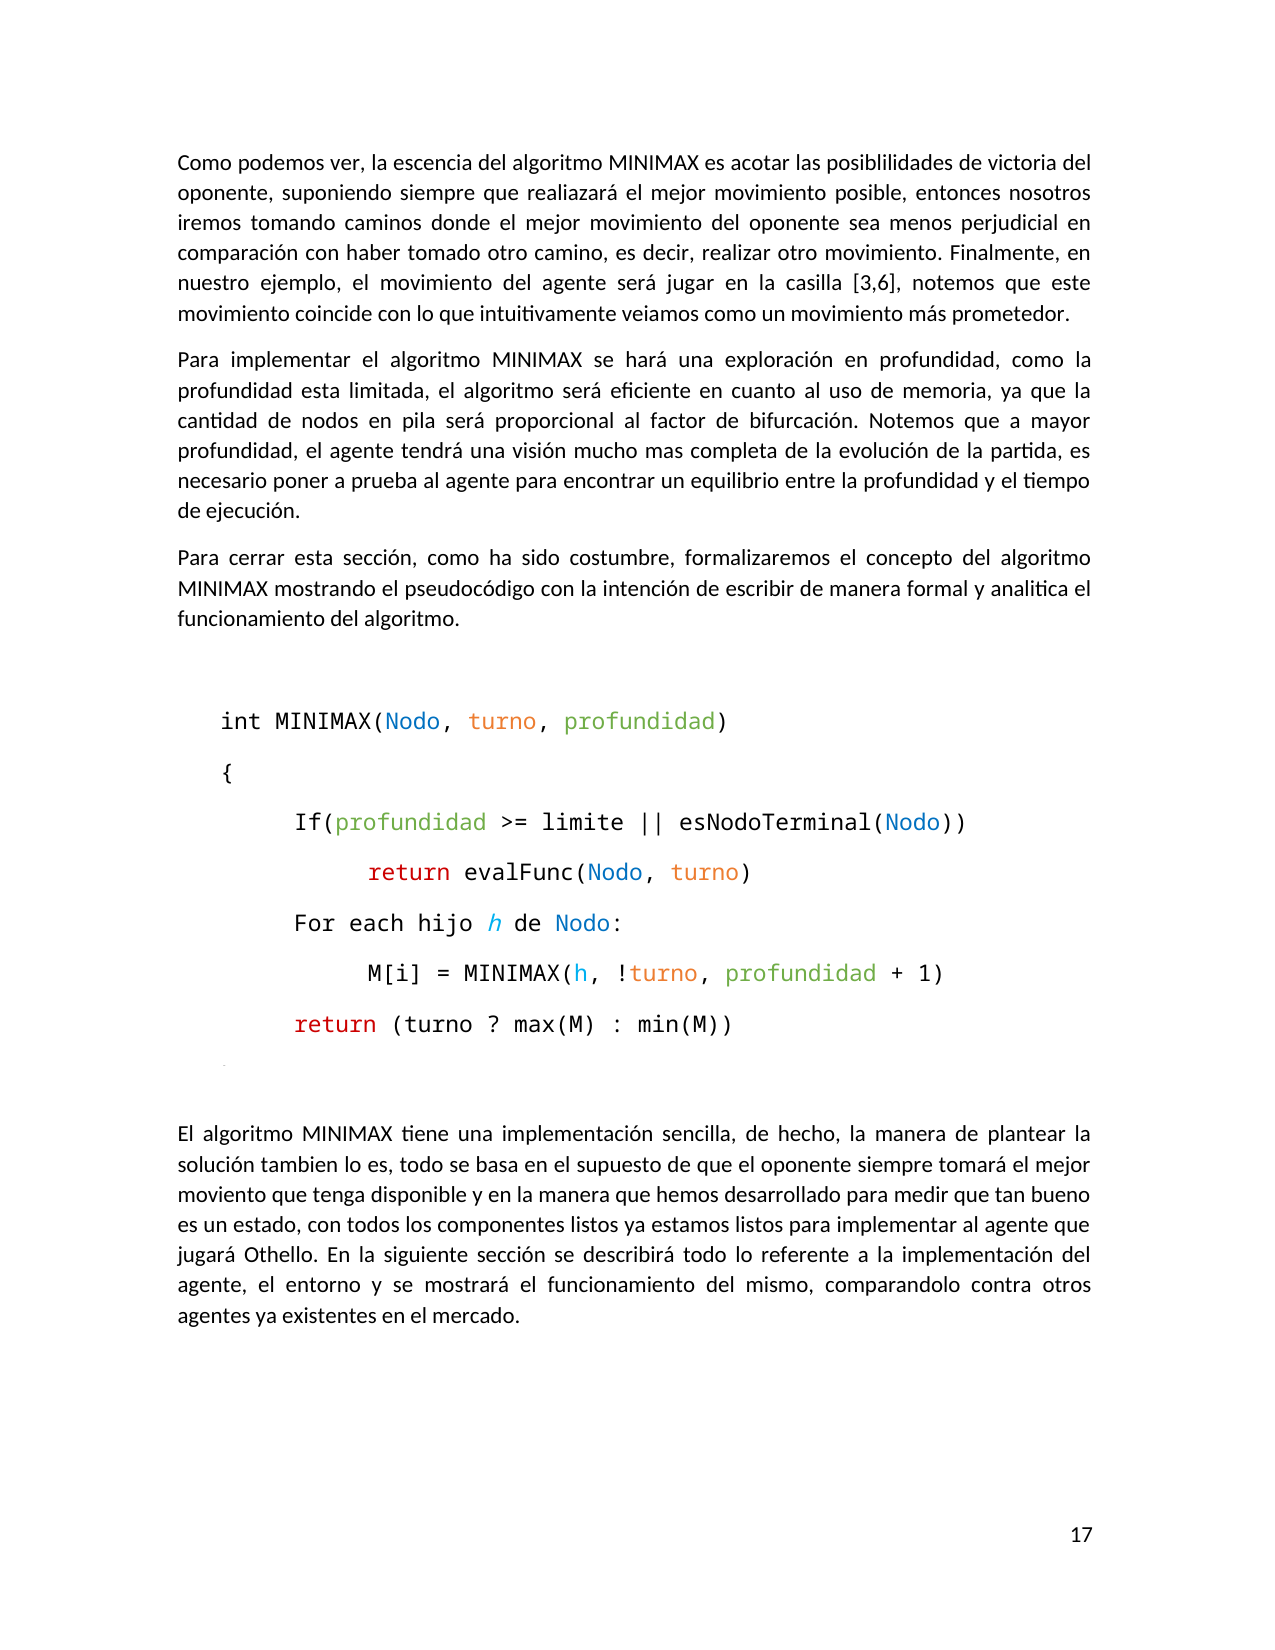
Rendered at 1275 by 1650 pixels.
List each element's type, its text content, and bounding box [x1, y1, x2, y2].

text Como podemos ver, la escencia del algoritmo MINIMAX es acotar las posiblilidades de victoria del oponente, suponiendo siempre que realiazará el mejor movimiento posible, entonces nosotros iremos tomando caminos donde el mejor movimiento del oponente sea menos perjudicial en comparación con haber tomado otro camino, es decir, realizar otro movimiento. Finalmente, en nuestro ejemplo, el movimiento del agente será jugar en la casilla [3,6], notemos que este movimiento coincide con lo que intuitivamente veiamos como un movimiento más prometedor. [177, 148, 1093, 327]
text Para cerrar esta sección, como ha sido costumbre, formalizaremos el concepto del algoritmo MINIMAX mostrando el pseudocódigo con la intención de escribir de manera formal y analitica el funcionamiento del algoritmo. [177, 543, 1093, 632]
text Para implementar el algoritmo MINIMAX se hará una exploración en profundidad, como la profundidad esta limitada, el algoritmo será eficiente en cuanto al uso de memoria, ya que la cantidad de nodos en pila será proporcional al factor de bifurcación. Notemos que a mayor profundidad, el agente tendrá una visión mucho mas completa de la evolución de la partida, es necesario poner a prueba al agente para encontrar un equilibrio entre la profundidad y el tiempo de ejecución. [177, 346, 1093, 524]
text El algoritmo MINIMAX tiene una implementación sencilla, de hecho, la manera de plantear la solución tambien lo es, todo se basa en el supuesto de que el oponente siempre tomará el mejor moviento que tenga disponible y en la manera que hemos desarrollado para medir que tan bueno es un estado, con todos los componentes listos ya estamos listos para implementar al agente que jugará Othello. En la siguiente sección se describirá todo lo referente a la implementación del agente, el entorno y se mostrará el funcionamiento del mismo, comparandolo contra otros agentes ya existentes en el mercado. [177, 1119, 1093, 1329]
